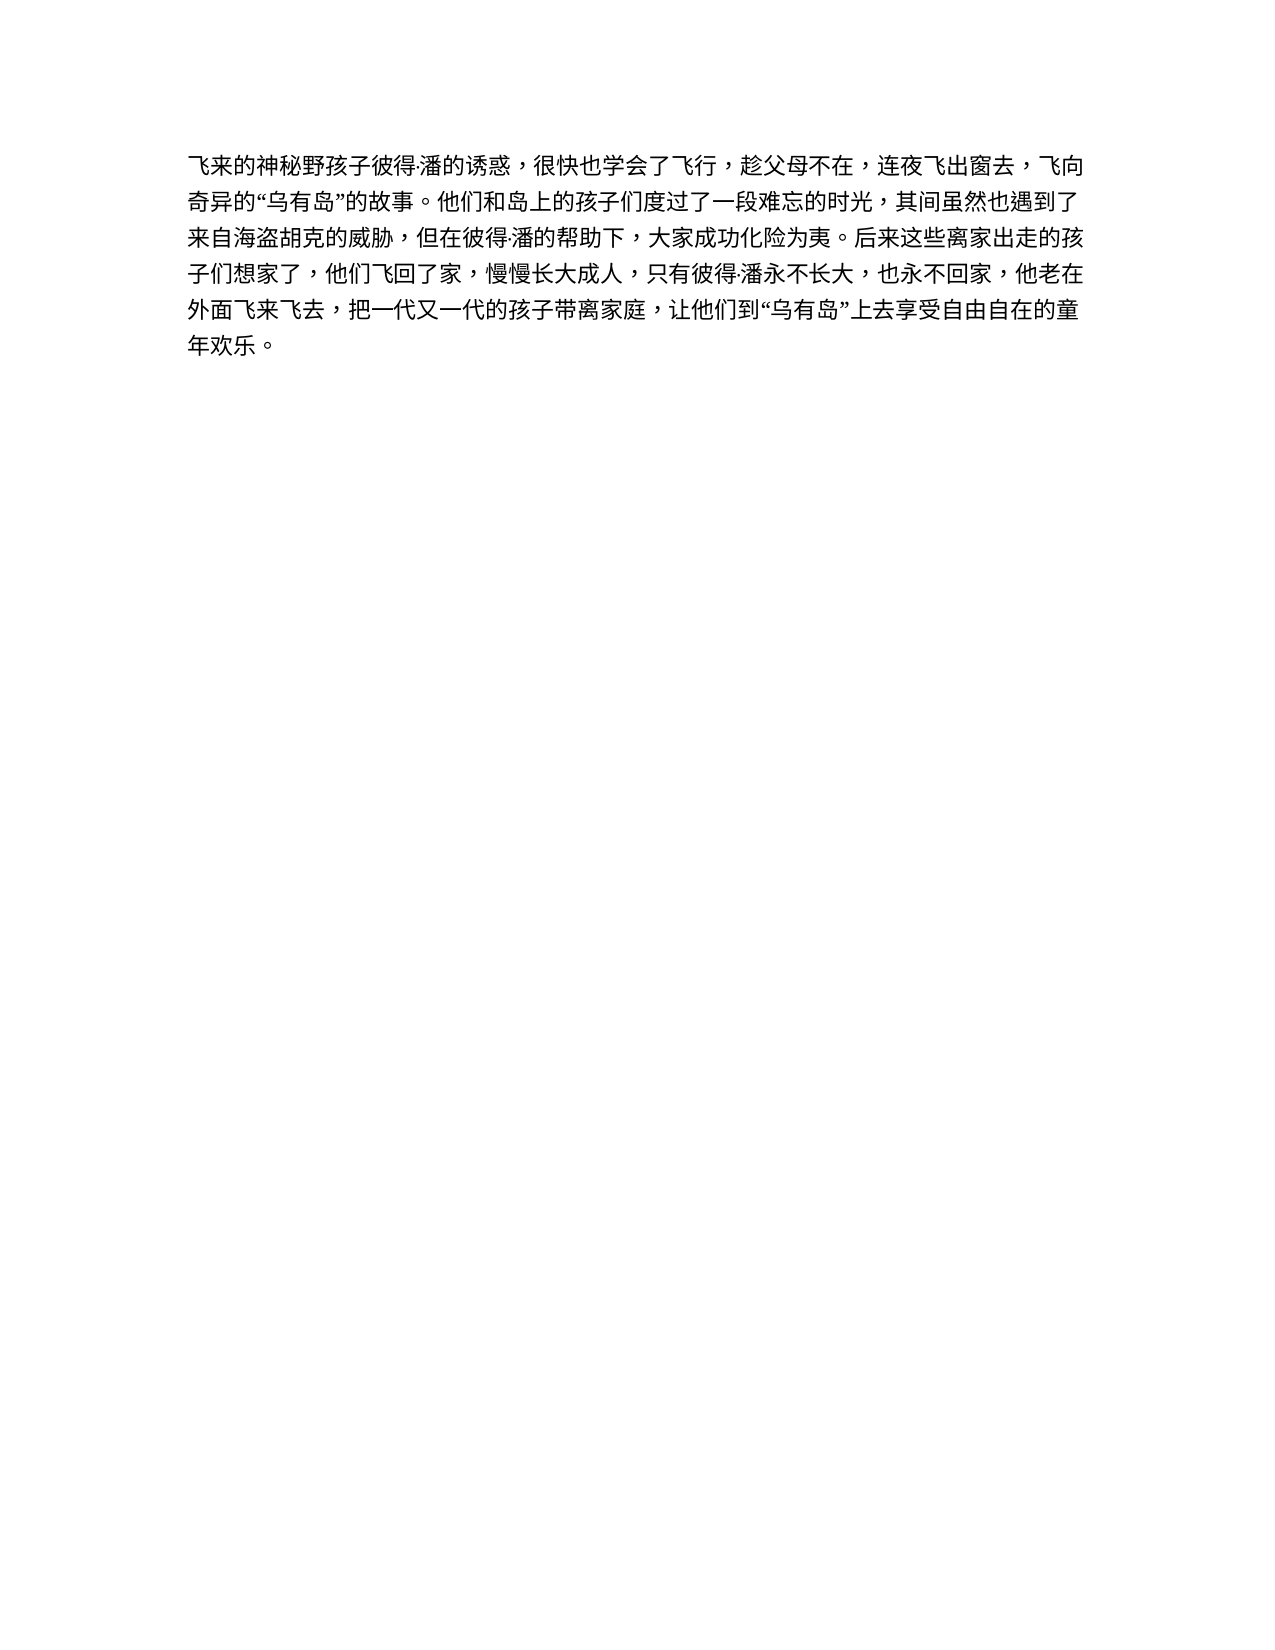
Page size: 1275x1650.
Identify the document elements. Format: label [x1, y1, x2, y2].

text [187, 150, 1087, 361]
